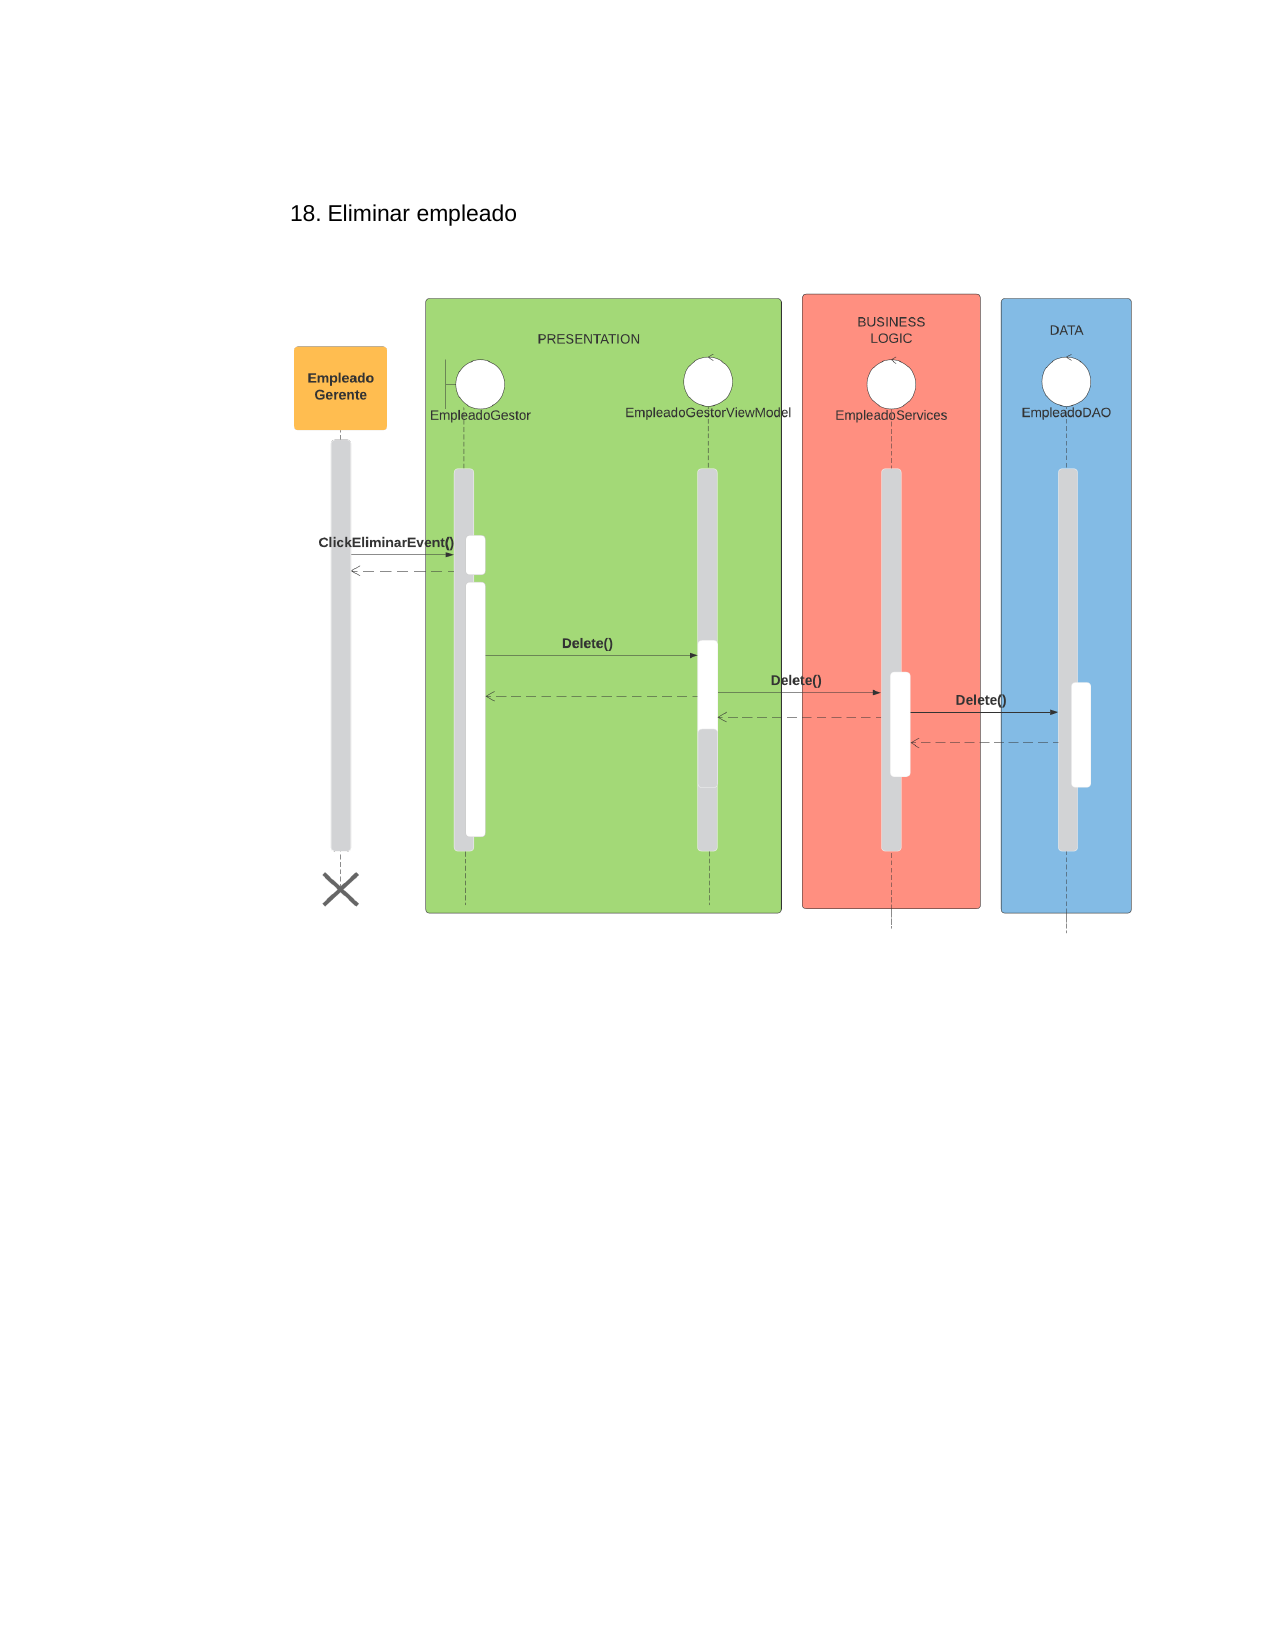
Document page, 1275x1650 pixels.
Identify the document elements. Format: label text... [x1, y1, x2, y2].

list Eliminar empleado [290, 200, 1098, 227]
picture [252, 253, 1173, 965]
